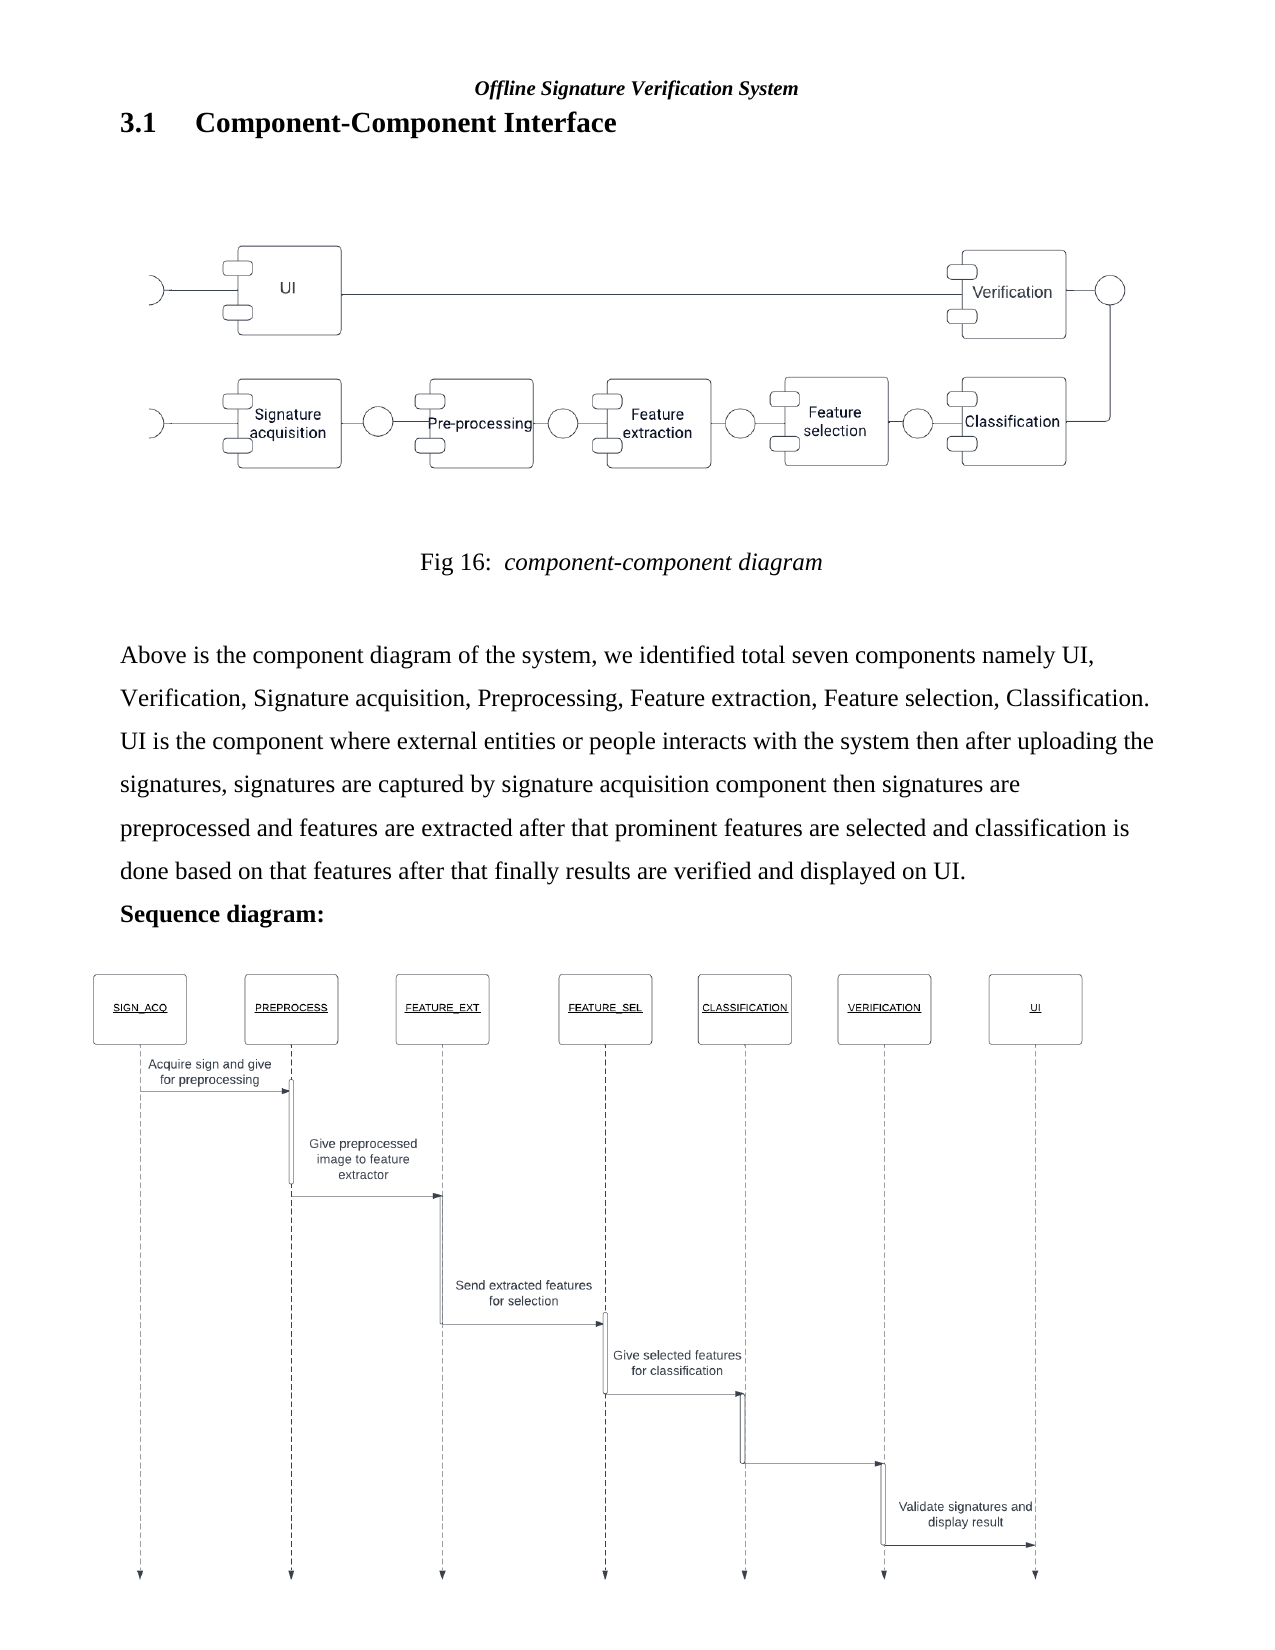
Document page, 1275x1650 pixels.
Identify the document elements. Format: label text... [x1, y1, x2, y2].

text Above is the component diagram of the system, we identified total seven components namely UI, Verification, Signature acquisition, Preprocessing, Feature extraction, Feature selection, Classification. [120, 640, 1155, 712]
text Sequence diagram: [120, 899, 1155, 928]
text Fig 16: component-component diagram [364, 547, 1155, 576]
text UI is the component where external entities or people interacts with the system then after uploading the signatures, signatures are captured by signature acquisition component then signatures are preprocessed and features are extracted after that prominent features are selected and classification is done based on that features after that finally results are verified and displayed on UI. [120, 726, 1155, 884]
picture [119, 216, 1154, 497]
picture [70, 952, 1105, 1602]
subtitle Component-Component Interface [120, 105, 1155, 138]
